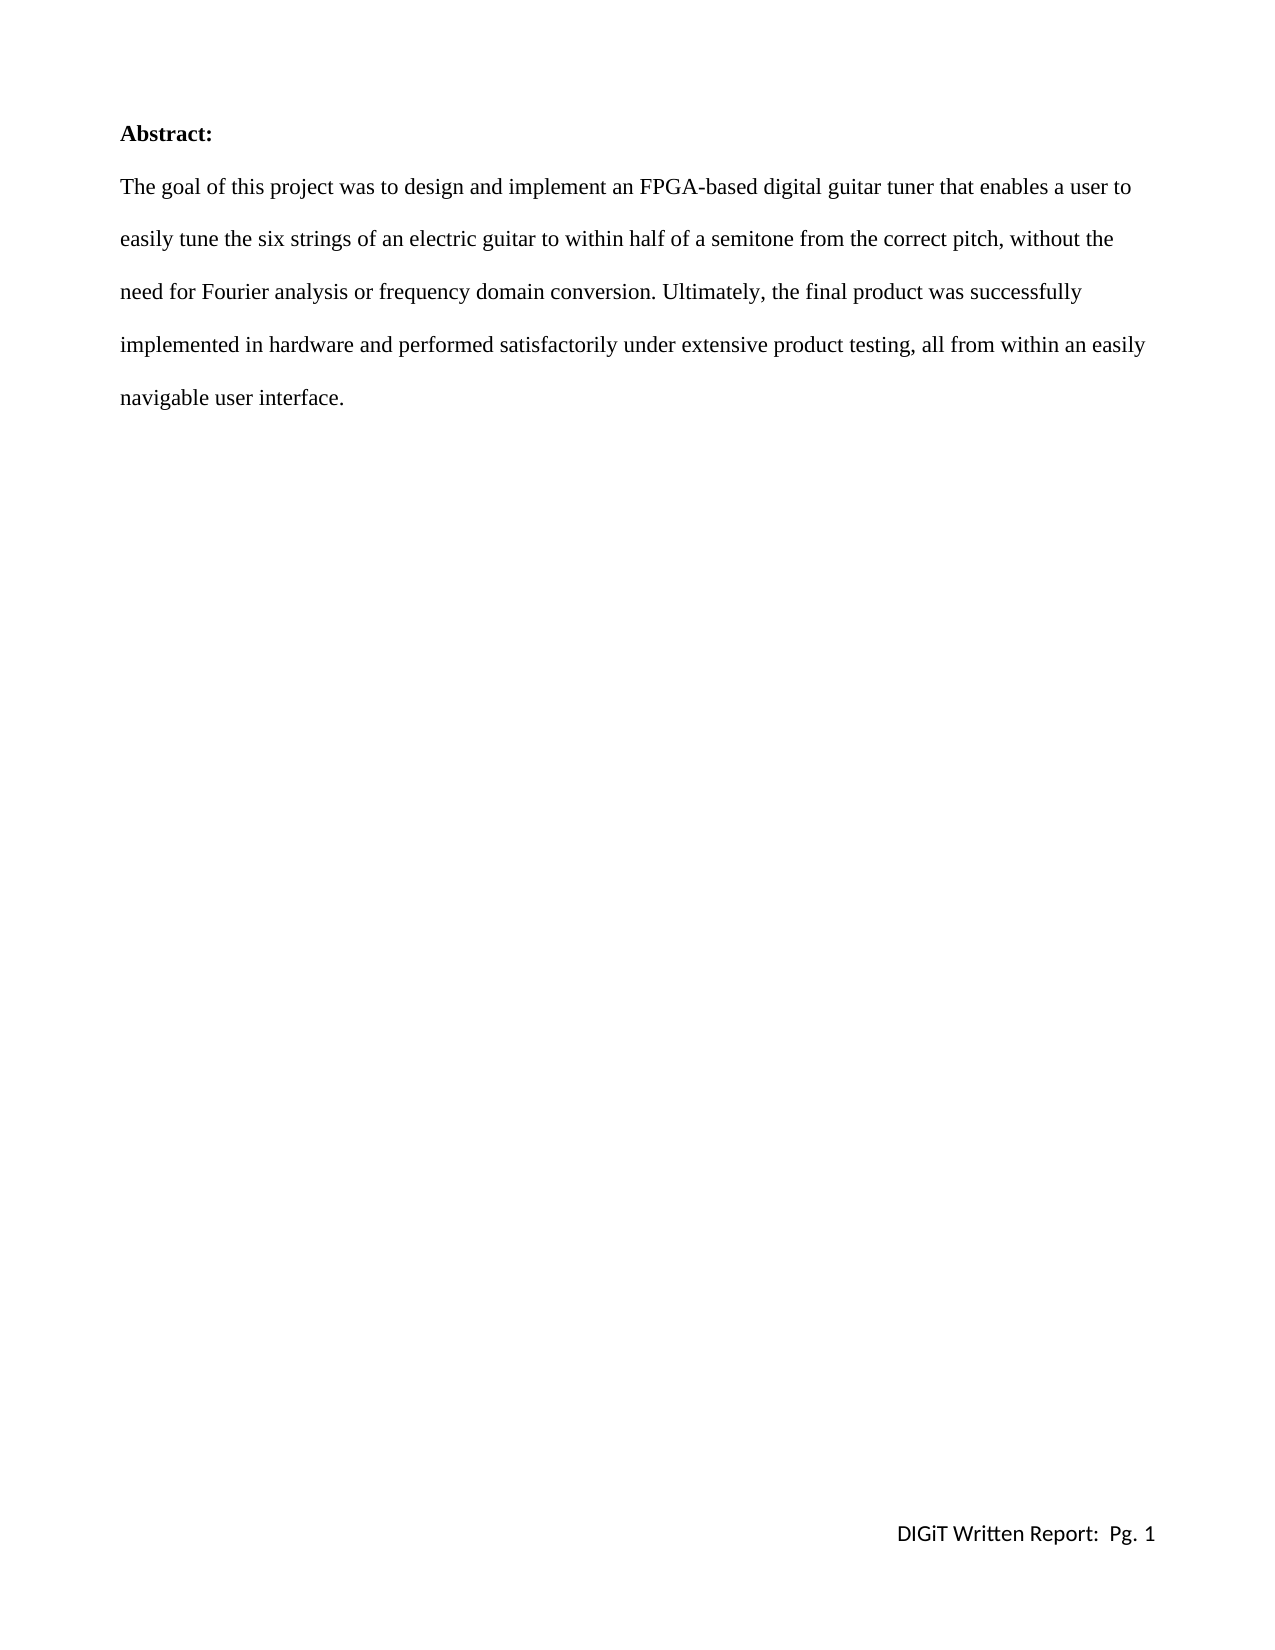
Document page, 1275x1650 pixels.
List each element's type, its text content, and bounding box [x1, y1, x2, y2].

text Abstract: [120, 120, 1155, 146]
text The goal of this project was to design and implement an FPGA-based digital guitar tuner that enables a user to easily tune the six strings of an electric guitar to within half of a semitone from the correct pitch, without the need for Fourier analysis or frequency domain conversion. Ultimately, the final product was successfully implemented in hardware and performed satisfactorily under extensive product testing, all from within an easily navigable user interface. [120, 173, 1155, 410]
